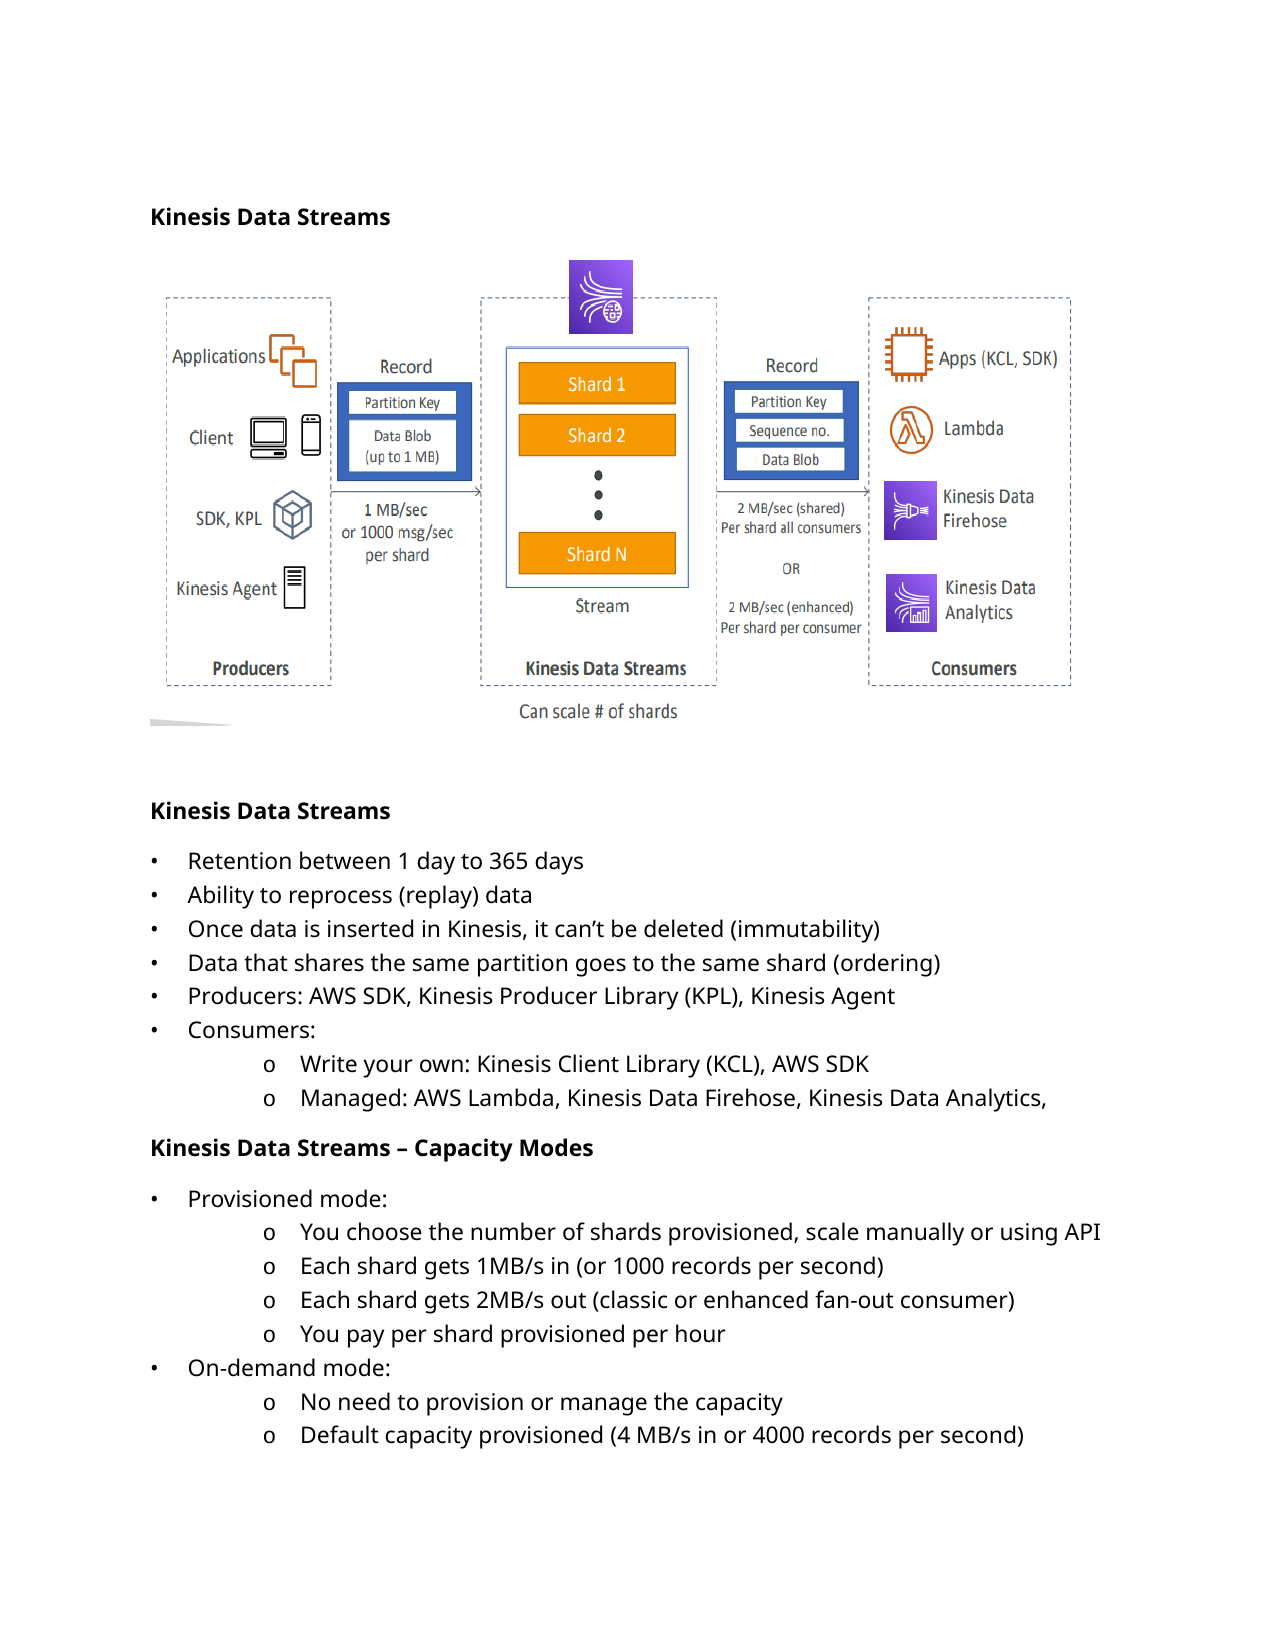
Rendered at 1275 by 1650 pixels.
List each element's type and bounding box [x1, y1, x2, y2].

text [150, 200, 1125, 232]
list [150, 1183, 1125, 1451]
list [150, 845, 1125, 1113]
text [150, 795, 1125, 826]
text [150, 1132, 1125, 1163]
picture [150, 250, 1083, 726]
